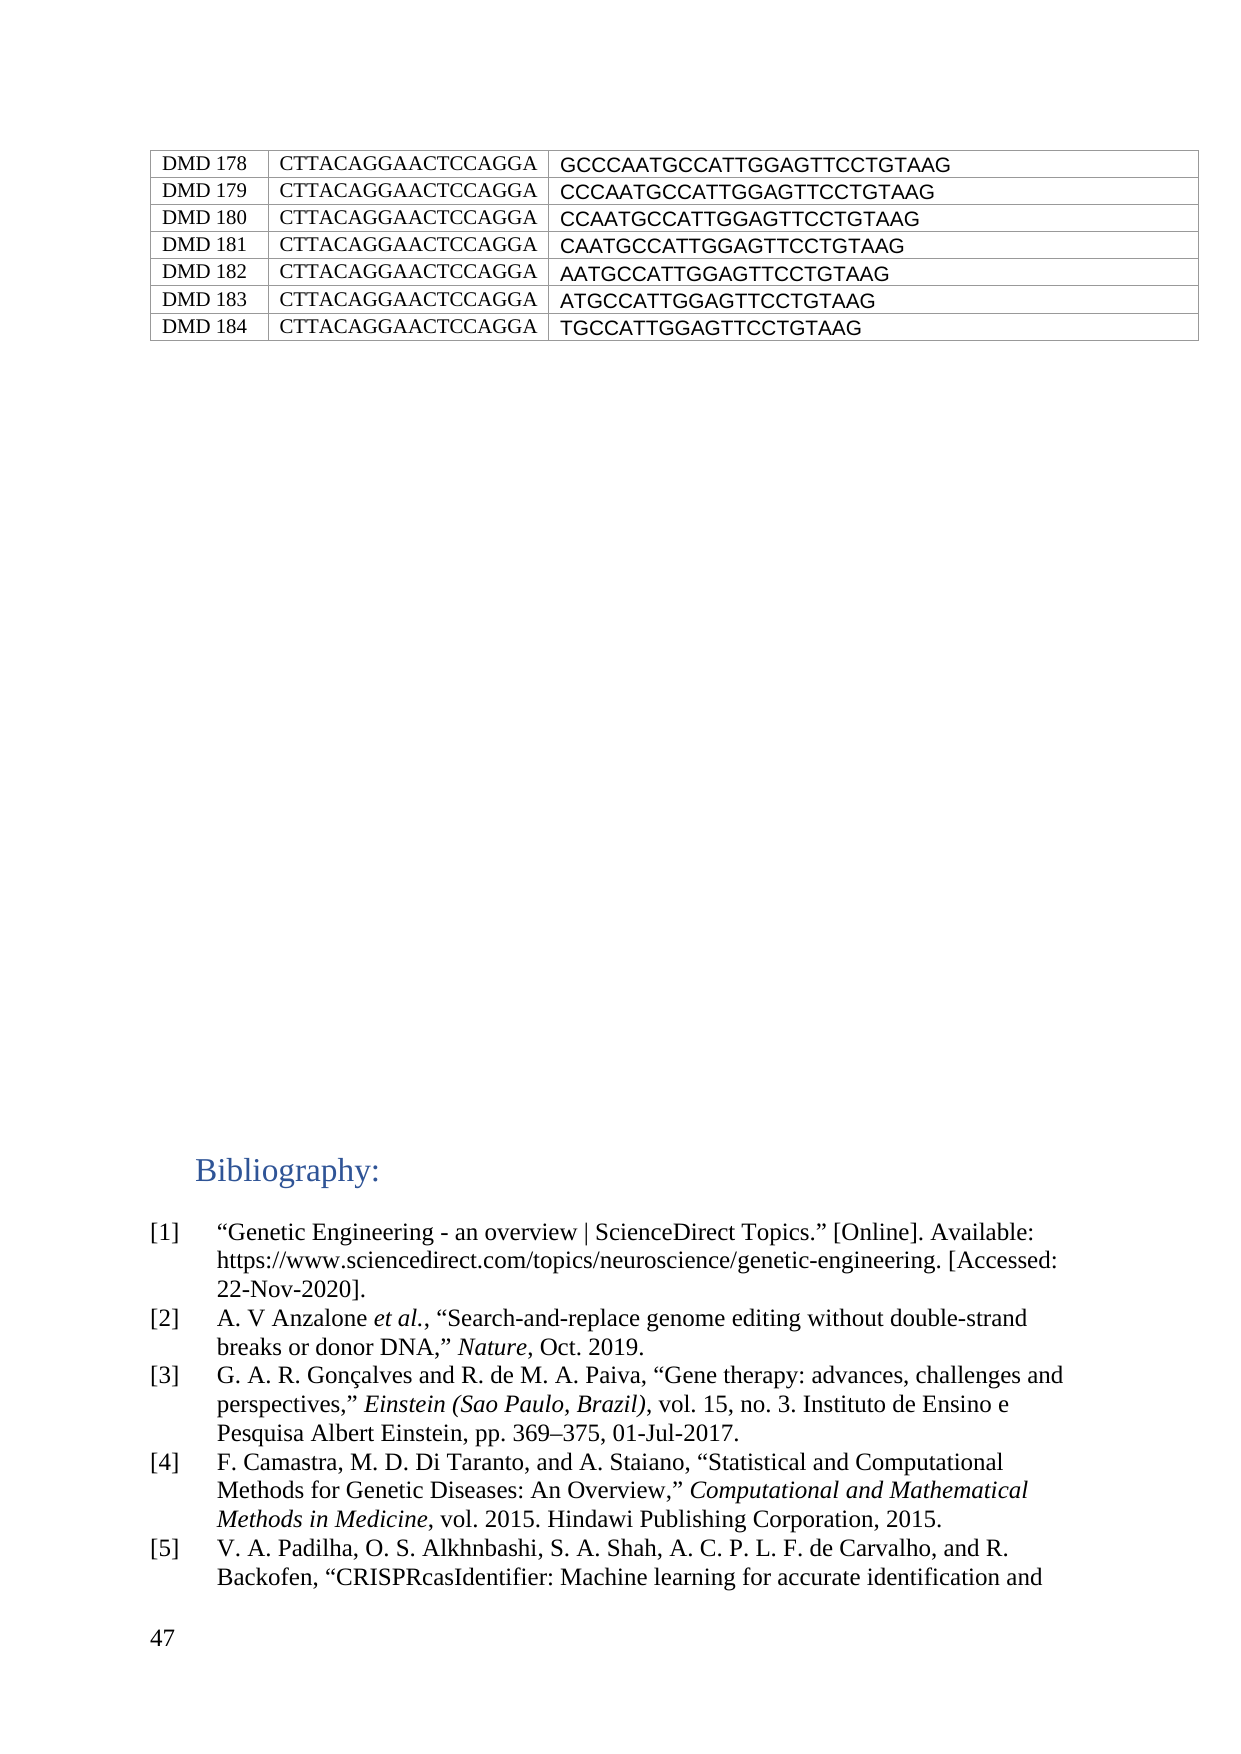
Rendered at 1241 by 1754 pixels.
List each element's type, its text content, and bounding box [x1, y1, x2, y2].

table_cell AATGCCATTGGAGTTCCTGTAAG [549, 259, 1198, 285]
table_cell CTTACAGGAACTCCAGGA [269, 232, 548, 258]
text [1] “Genetic Engineering - an overview | ScienceDirect Topics.” [Online]. Available: https://www.sciencedirect.com/topics/neuroscience/genetic-engineering. [Accessed: 22-Nov-2020]. [150, 1217, 1090, 1303]
table_cell TGCCATTGGAGTTCCTGTAAG [549, 314, 1198, 339]
table_cell ATGCCATTGGAGTTCCTGTAAG [549, 286, 1198, 312]
table_cell CTTACAGGAACTCCAGGA [269, 178, 548, 204]
table_cell CTTACAGGAACTCCAGGA [269, 314, 548, 339]
table_cell CTTACAGGAACTCCAGGA [269, 259, 548, 285]
subtitle Bibliography: [195, 1150, 1090, 1188]
table_cell CCCAATGCCATTGGAGTTCCTGTAAG [549, 178, 1198, 204]
table_cell DMD 182 [151, 259, 268, 285]
table_cell CCAATGCCATTGGAGTTCCTGTAAG [549, 205, 1198, 231]
table_cell DMD 183 [151, 286, 268, 312]
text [150, 1533, 1090, 1591]
table_cell CTTACAGGAACTCCAGGA [269, 286, 548, 312]
text [2] A. V Anzalone et al., “Search-and-replace genome editing without double-strand breaks or donor DNA,” Nature, Oct. 2019. [150, 1303, 1090, 1361]
text [4] F. Camastra, M. D. Di Taranto, and A. Staiano, “Statistical and Computational Methods for Genetic Diseases: An Overview,” Computational and Mathematical Methods in Medicine, vol. 2015. Hindawi Publishing Corporation, 2015. [150, 1447, 1090, 1533]
table_cell DMD 178 [151, 151, 268, 177]
table_cell DMD 180 [151, 205, 268, 231]
table_cell CTTACAGGAACTCCAGGA [269, 151, 548, 177]
table_cell DMD 181 [151, 232, 268, 258]
table_cell GCCCAATGCCATTGGAGTTCCTGTAAG [549, 151, 1198, 177]
table_cell CTTACAGGAACTCCAGGA [269, 205, 548, 231]
table_cell DMD 184 [151, 314, 268, 339]
table_cell DMD 179 [151, 178, 268, 204]
table_cell CAATGCCATTGGAGTTCCTGTAAG [549, 232, 1198, 258]
text [3] G. A. R. Gonçalves and R. de M. A. Paiva, “Gene therapy: advances, challenges and perspectives,” Einstein (Sao Paulo, Brazil), vol. 15, no. 3. Instituto de Ensino e Pesquisa Albert Einstein, pp. 369–375, 01-Jul-2017. [150, 1361, 1090, 1447]
